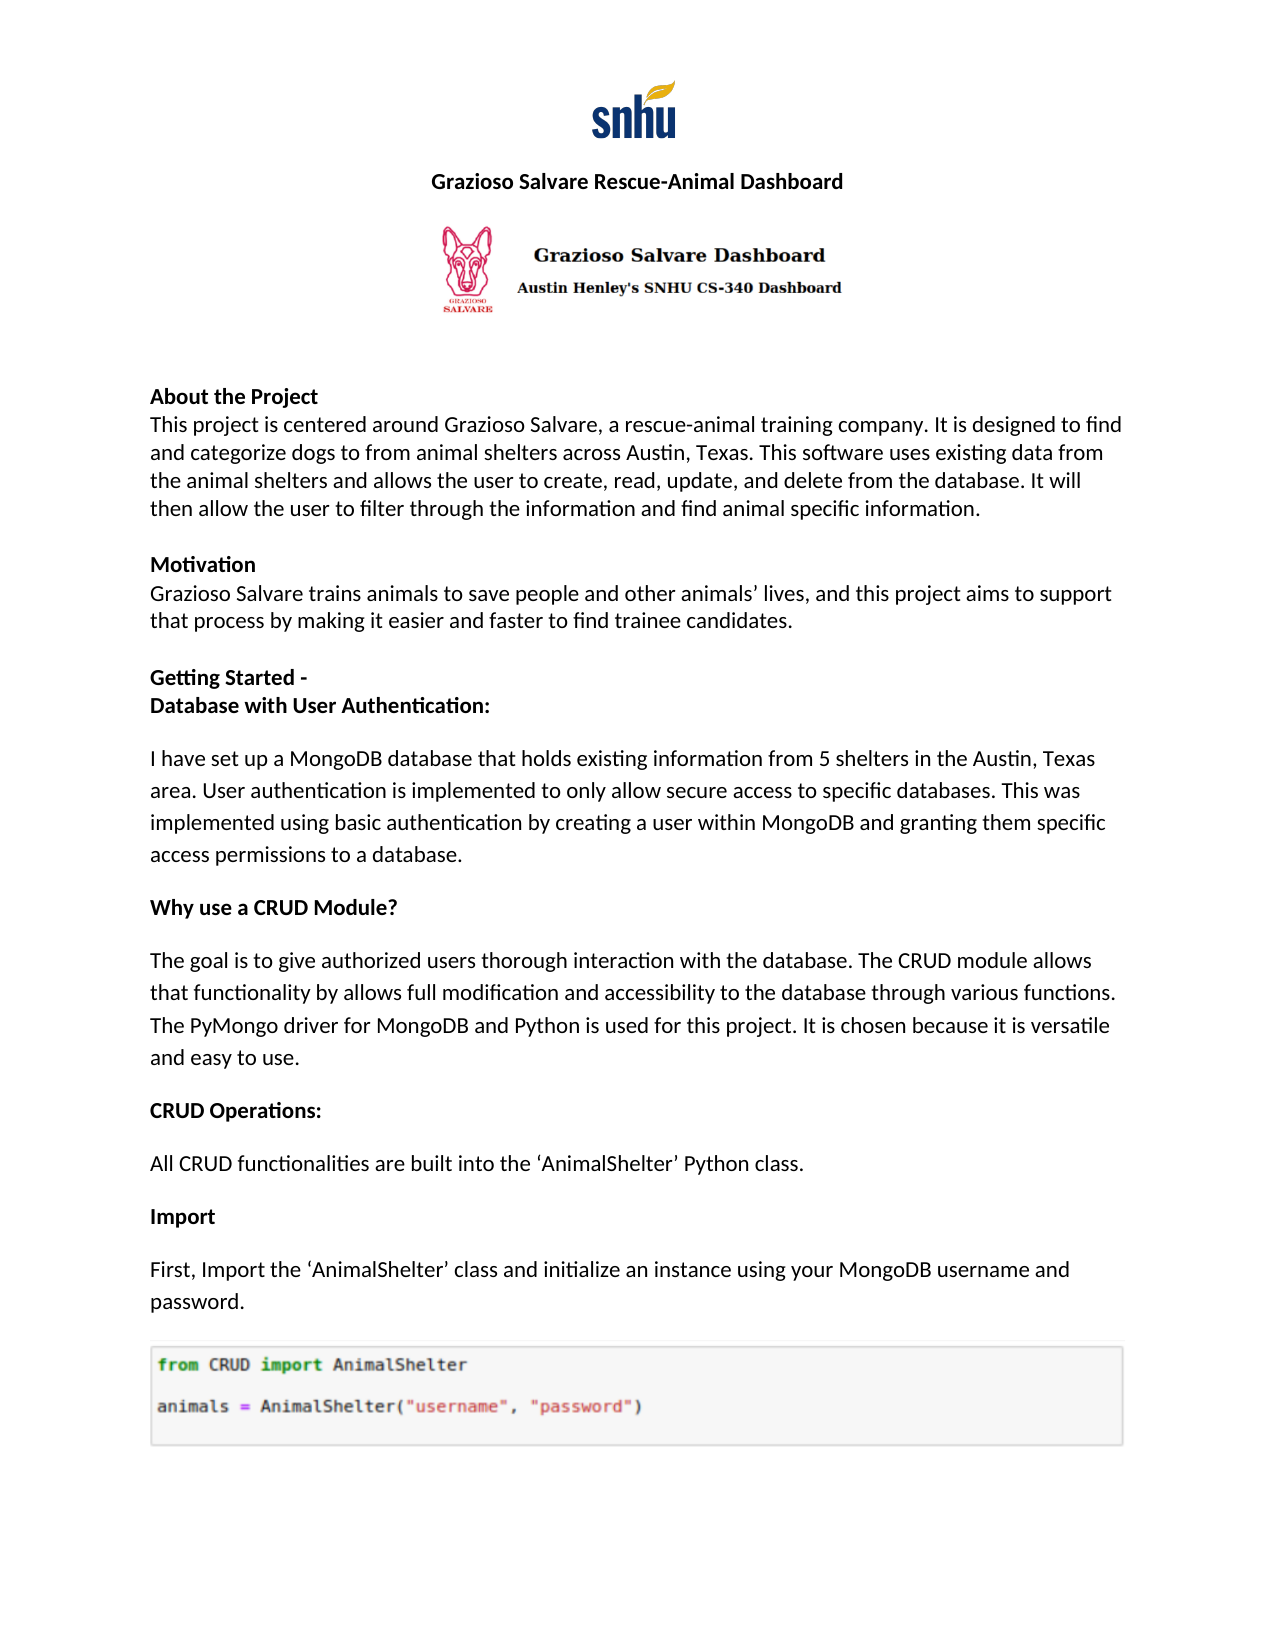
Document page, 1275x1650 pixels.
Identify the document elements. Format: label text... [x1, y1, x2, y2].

text CRUD Operations: [150, 1096, 1125, 1124]
text Import [150, 1202, 1125, 1230]
text Why use a CRUD Module? [150, 893, 1125, 921]
subtitle Motivation [150, 551, 1125, 579]
picture [573, 75, 702, 147]
text Database with User Authentication: [150, 691, 1125, 719]
text All CRUD functionalities are built into the ‘AnimalShelter’ Python class. [150, 1149, 1125, 1177]
subtitle About the Project [150, 382, 1125, 411]
subtitle Getting Started - [150, 663, 1125, 691]
text First, Import the ‘AnimalShelter’ class and initialize an instance using your MongoDB username and password. [150, 1255, 1125, 1315]
text Grazioso Salvare trains animals to save people and other animals’ lives, and this project aims to support that process by making it easier and faster to find trainee candidates. [150, 579, 1125, 635]
picture [150, 1340, 1125, 1447]
text This project is centered around Grazioso Salvare, a rescue-animal training company. It is designed to find and categorize dogs to from animal shelters across Austin, Texas. This software uses existing data from the animal shelters and allows the user to create, read, update, and delete from the database. It will then allow the user to filter through the information and find animal specific information. [150, 411, 1125, 523]
text The goal is to give authorized users thorough interaction with the database. The CRUD module allows that functionality by allows full modification and accessibility to the database through various functions. The PyMongo driver for MongoDB and Python is used for this project. It is chosen because it is versatile and easy to use. [150, 946, 1125, 1071]
picture [402, 222, 872, 325]
subtitle Grazioso Salvare Rescue-Animal Dashboard [150, 167, 1125, 195]
text I have set up a MongoDB database that holds existing information from 5 shelters in the Austin, Texas area. User authentication is implemented to only allow secure access to specific databases. This was implemented using basic authentication by creating a user within MongoDB and granting them specific access permissions to a database. [150, 744, 1125, 868]
